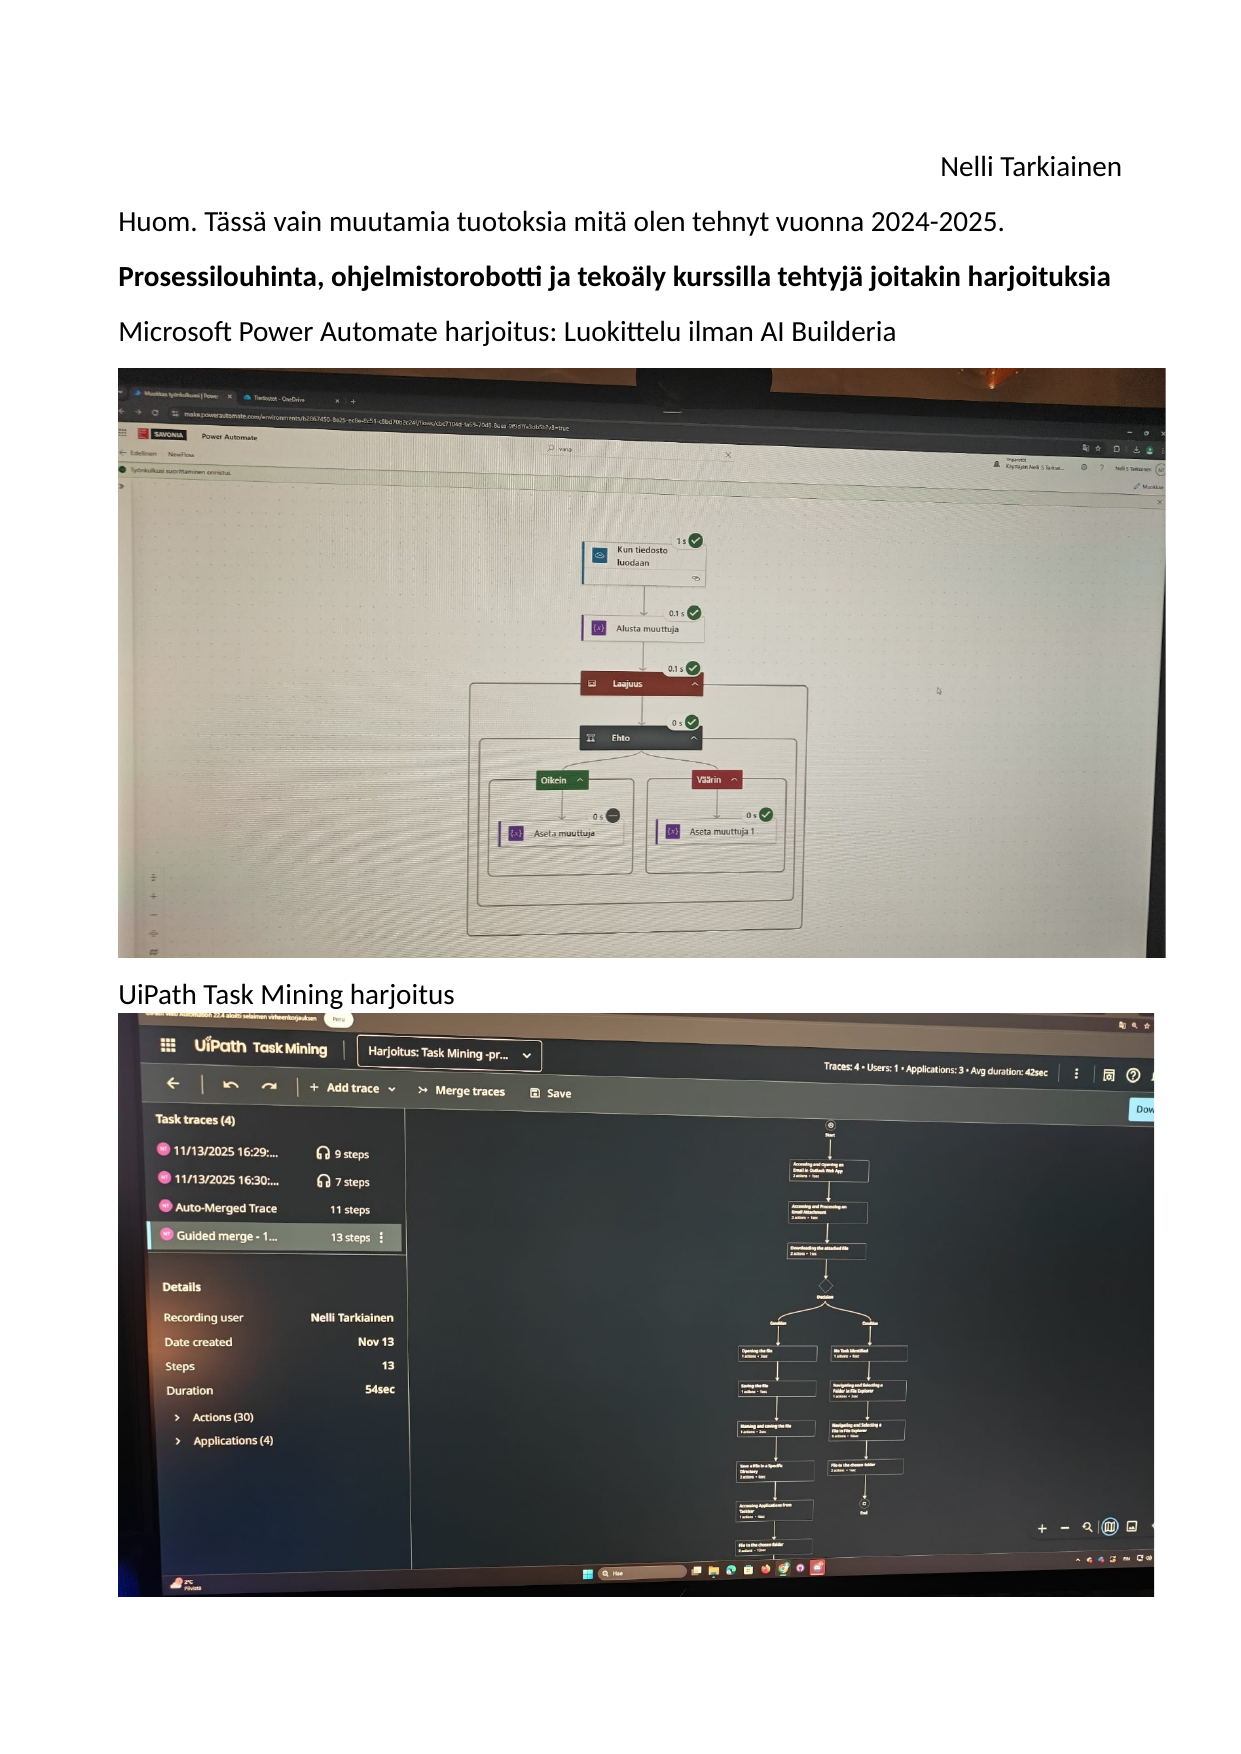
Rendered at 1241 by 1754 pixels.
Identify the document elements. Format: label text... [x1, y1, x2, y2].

text Microsoft Power Automate harjoitus: Luokittelu ilman AI Builderia [118, 313, 1122, 348]
text Huom. Tässä vain muutamia tuotoksia mitä olen tehnyt vuonna 2024-2025. [118, 203, 1122, 238]
picture [118, 1013, 1155, 1597]
text UiPath Task Mining harjoitus [118, 976, 1122, 1013]
text Prosessilouhinta, ohjelmistorobotti ja tekoäly kurssilla tehtyjä joitakin harjoituksia [118, 258, 1122, 293]
text Nelli Tarkiainen [118, 148, 1122, 183]
picture [118, 368, 1166, 958]
